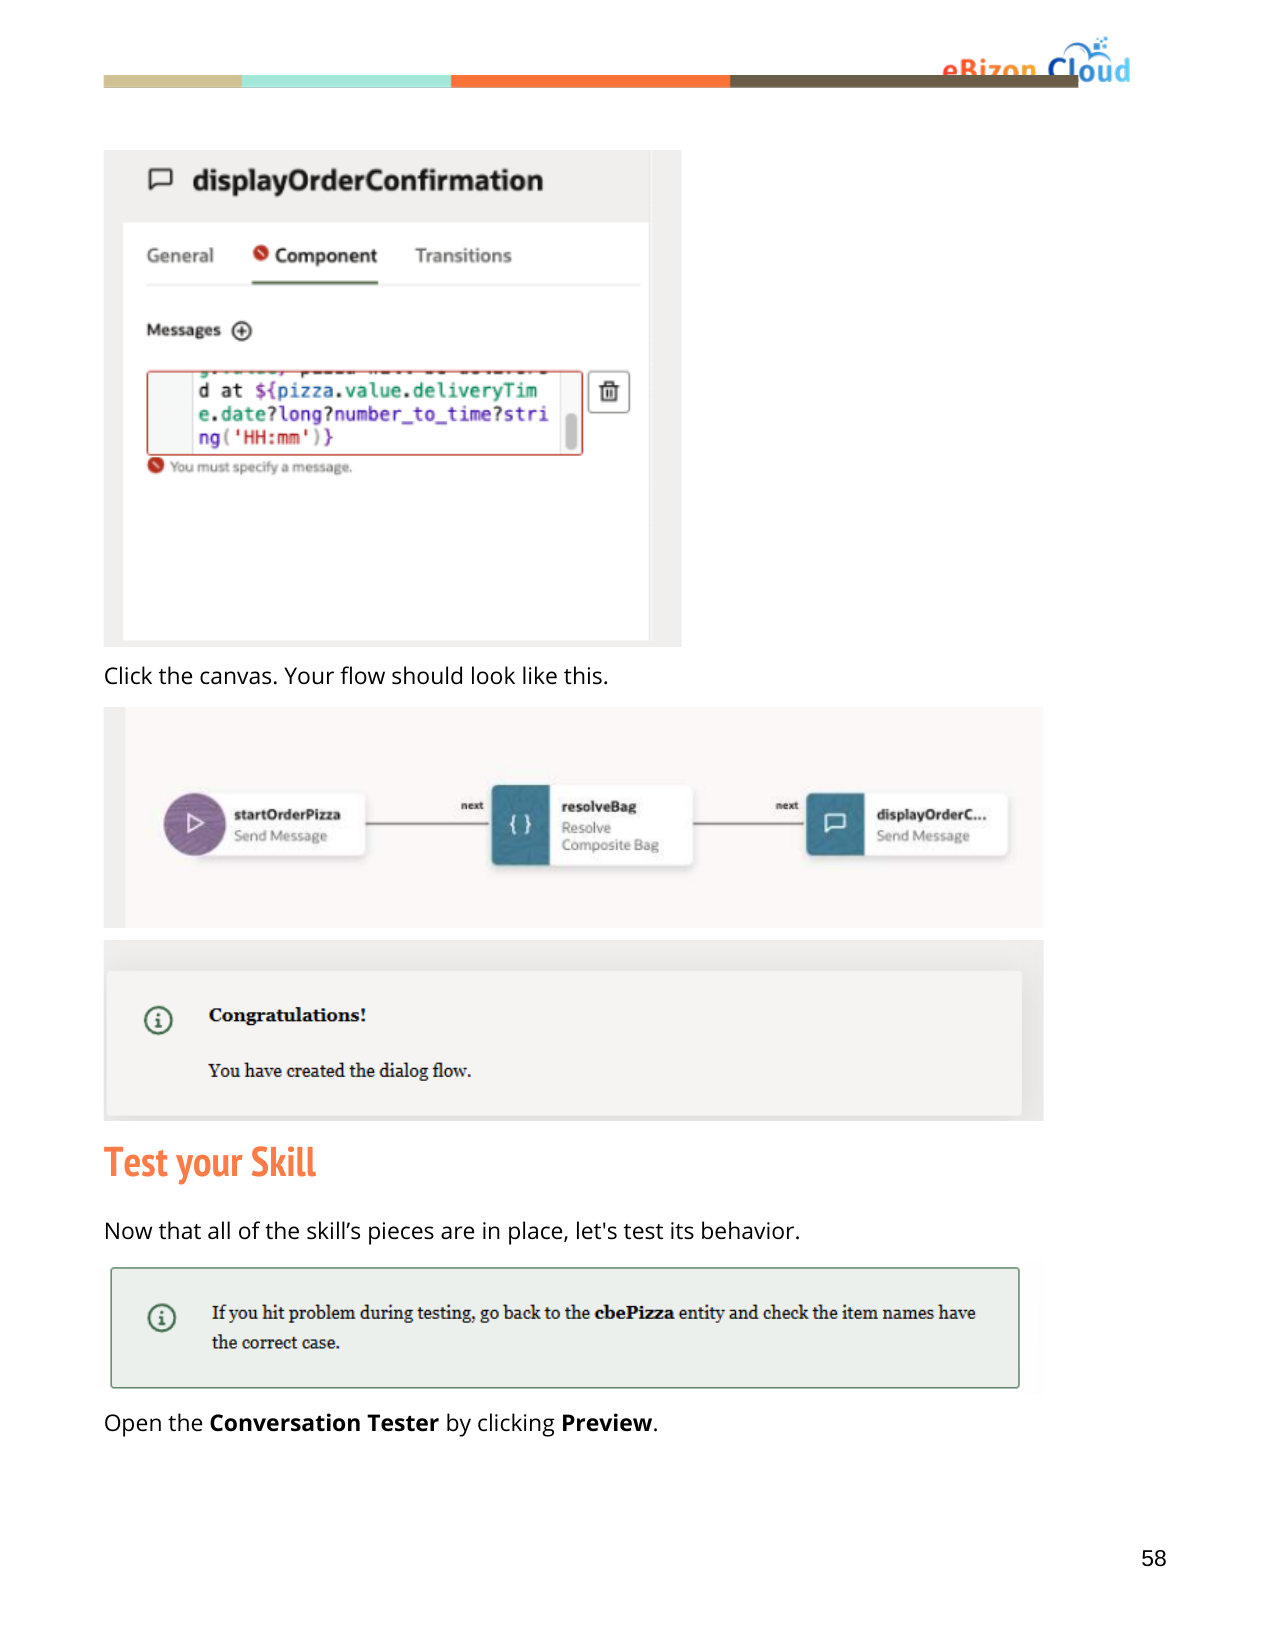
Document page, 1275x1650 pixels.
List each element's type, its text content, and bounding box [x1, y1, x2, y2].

text Click the canvas. Your flow should look like this. [103, 660, 1167, 691]
text Now that all of the skill’s pieces are in place, let's test its behavior. [103, 1214, 1167, 1246]
picture [103, 940, 1044, 1121]
picture [103, 1261, 1044, 1395]
subtitle Test your Skill [103, 1134, 1167, 1188]
picture [103, 30, 1141, 94]
text Open the Conversation Tester by clicking Preview. [103, 1407, 1167, 1438]
picture [103, 150, 682, 647]
picture [103, 707, 1044, 928]
